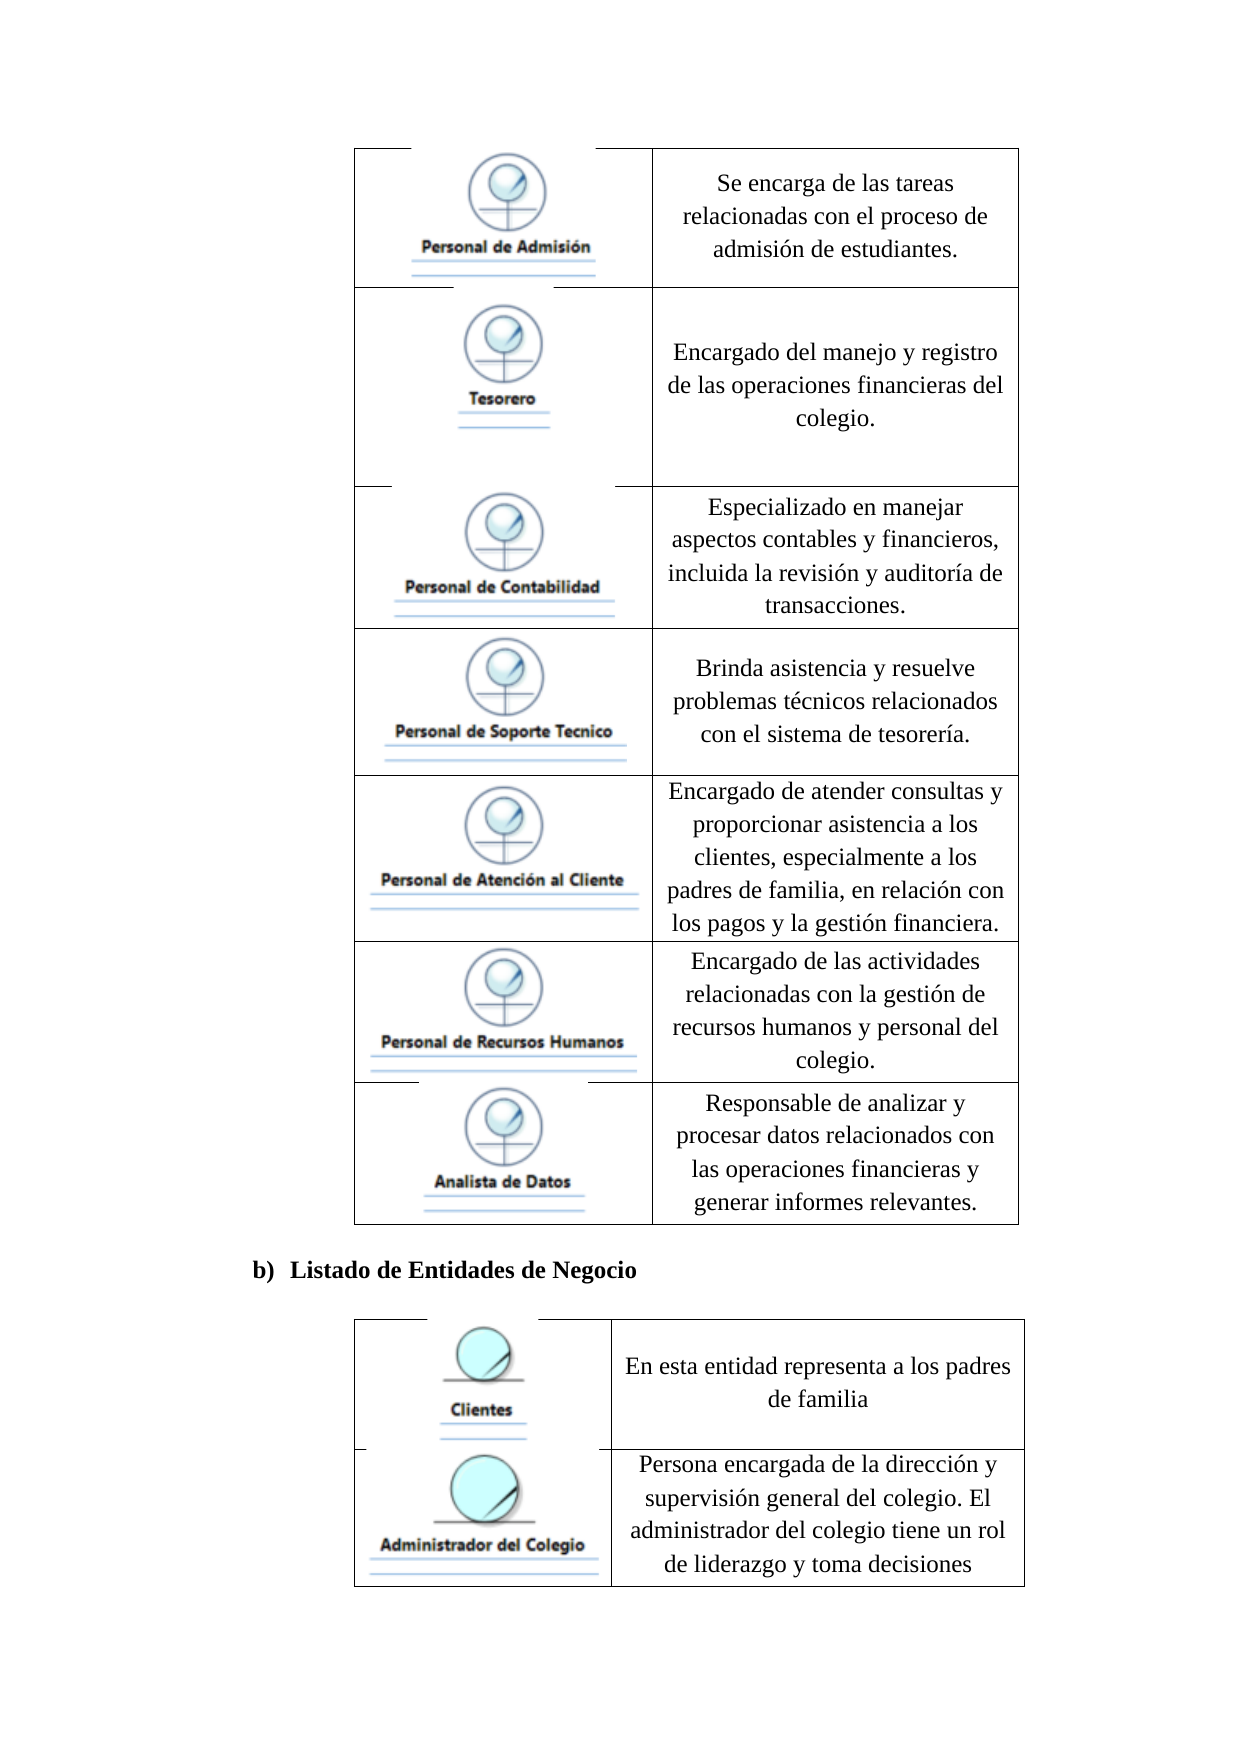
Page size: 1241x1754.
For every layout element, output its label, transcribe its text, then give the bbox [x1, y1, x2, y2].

table_cell Especializado en manejar aspectos contables y financieros, incluida la revisión y auditoría de transacciones. [653, 487, 1018, 628]
picture [366, 776, 641, 919]
list Listado de Entidades de Negocio [252, 1255, 1063, 1284]
table_cell [355, 776, 652, 941]
table_header [355, 1320, 611, 1448]
table_cell [355, 629, 652, 775]
picture [419, 1082, 588, 1221]
table_cell [355, 288, 652, 486]
table_cell Encargado del manejo y registro de las operaciones financieras del colegio. [653, 288, 1018, 486]
table_cell [355, 1083, 652, 1224]
table_cell Responsable de analizar y procesar datos relacionados con las operaciones financieras y generar informes relevantes. [653, 1083, 1018, 1224]
table_cell Encargado de atender consultas y proporcionar asistencia a los clientes, especialmente a los padres de familia, en relación con los pagos y la gestión financiera. [653, 776, 1018, 941]
table_header En esta entidad representa a los padres de familia [612, 1320, 1024, 1448]
table_cell [355, 942, 652, 1082]
table_cell Encargado de las actividades relacionadas con la gestión de recursos humanos y personal del colegio. [653, 942, 1018, 1082]
table_cell [355, 1450, 611, 1586]
picture [391, 486, 616, 625]
table_cell Se encarga de las tareas relacionadas con el proceso de admisión de estudiantes. [653, 149, 1018, 287]
picture [366, 1449, 600, 1583]
picture [369, 942, 638, 1078]
table_cell Brinda asistencia y resuelve problemas técnicos relacionados con el sistema de tesorería. [653, 629, 1018, 775]
table_cell [355, 487, 652, 628]
table_cell [355, 149, 652, 287]
picture [427, 1319, 539, 1445]
picture [411, 148, 596, 283]
picture [380, 629, 627, 772]
picture [453, 287, 554, 449]
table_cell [612, 1450, 1024, 1586]
